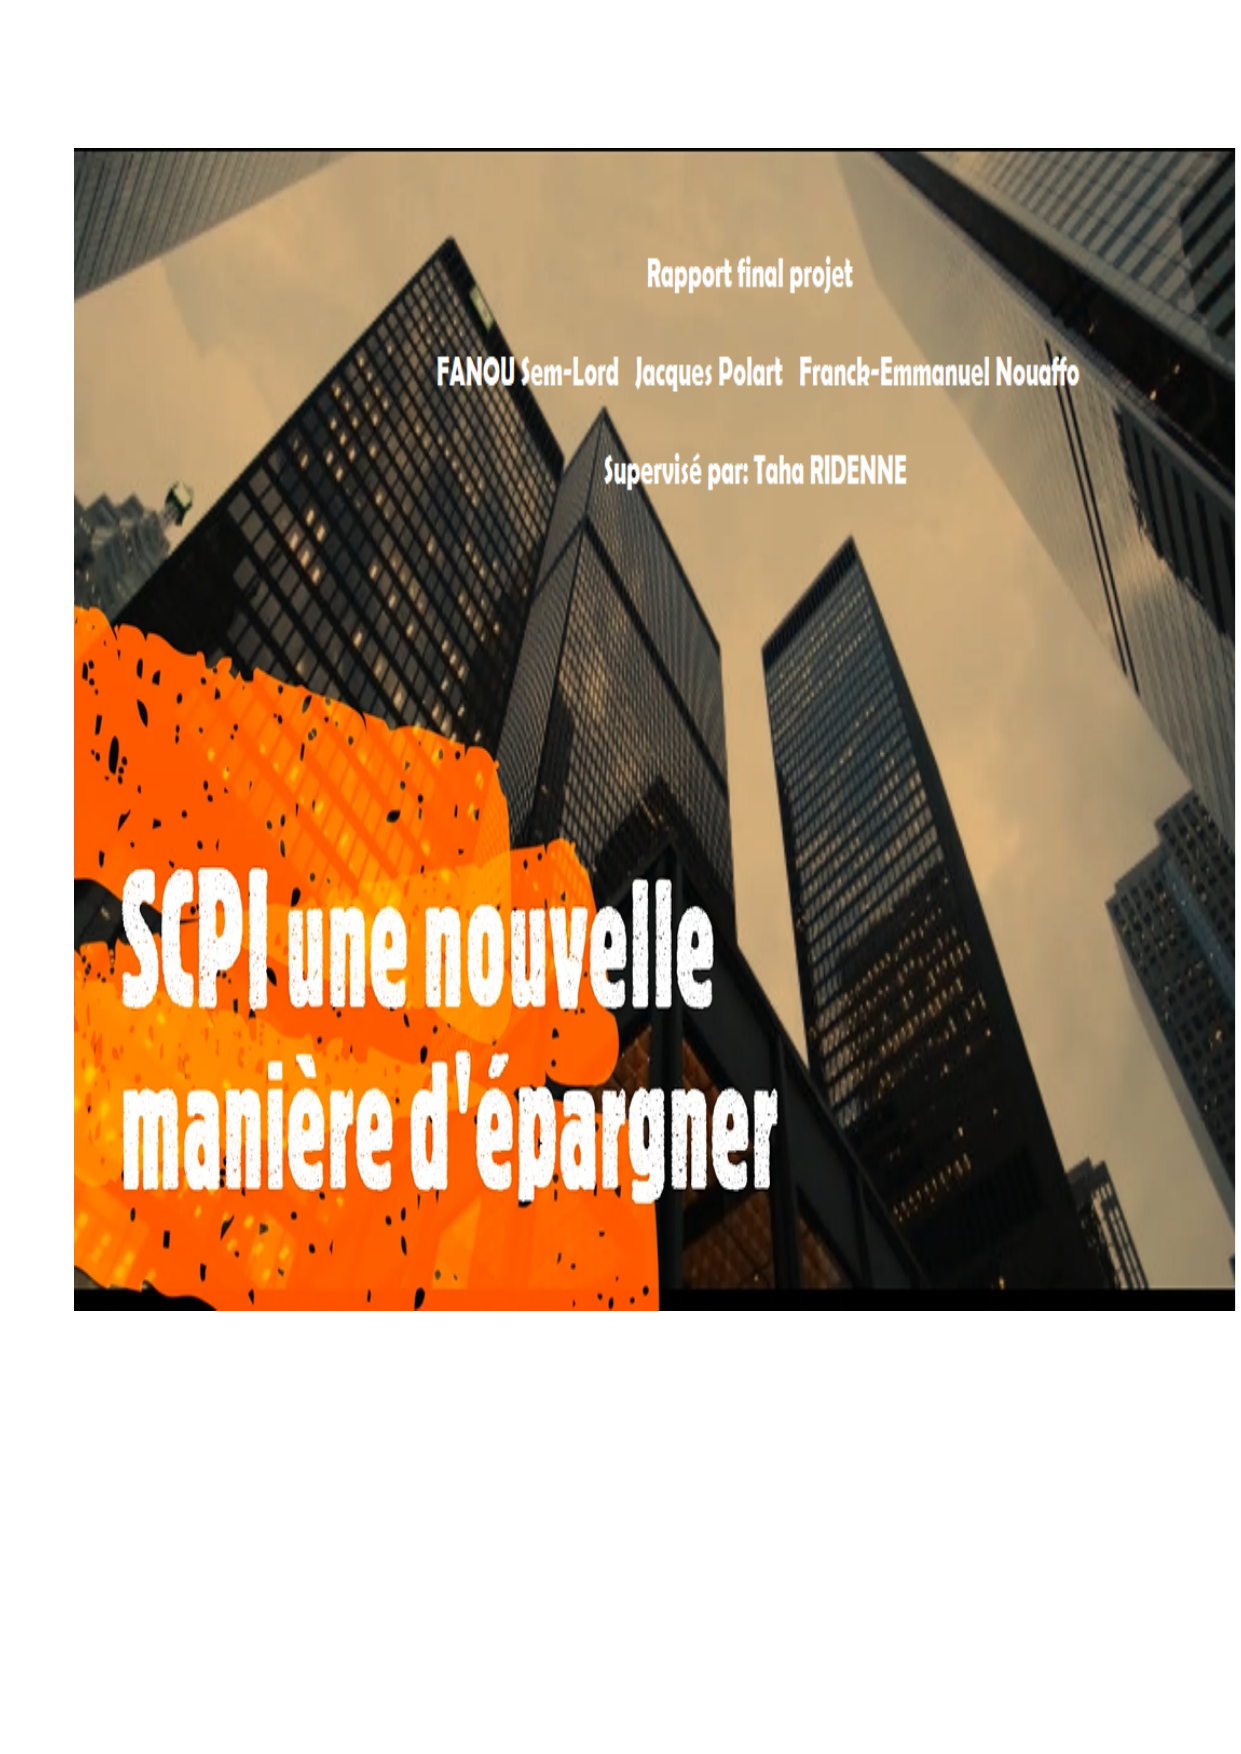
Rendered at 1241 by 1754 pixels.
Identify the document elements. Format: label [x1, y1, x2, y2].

picture [74, 148, 1236, 1311]
